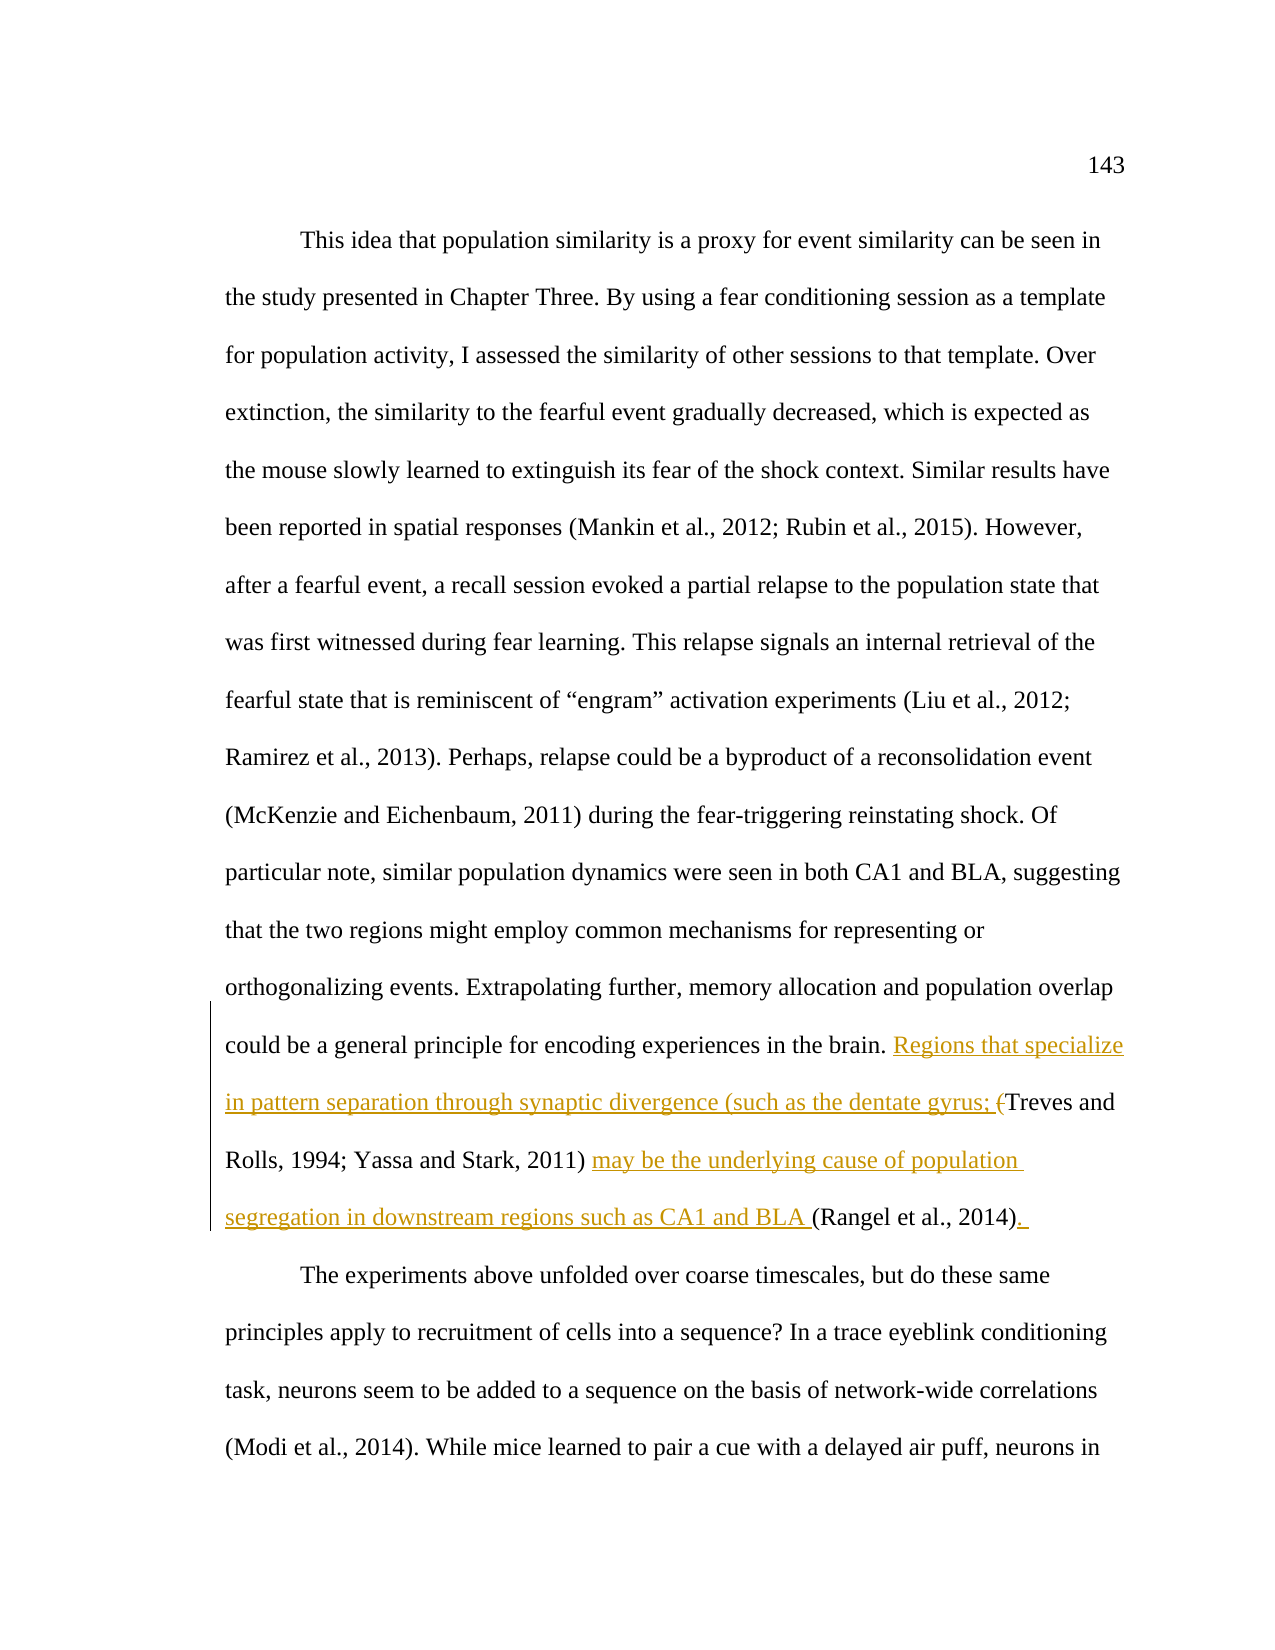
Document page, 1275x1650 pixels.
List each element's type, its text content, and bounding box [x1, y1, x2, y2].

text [225, 1260, 1125, 1461]
text This idea that population similarity is a proxy for event similarity can be seen in the study presented in Chapter Three. By using a fear conditioning session as a template for population activity, I assessed the similarity of other sessions to that template. Over extinction, the similarity to the fearful event gradually decreased, which is expected as the mouse slowly learned to extinguish its fear of the shock context. Similar results have been reported in spatial responses (Mankin et al., 2012; Rubin et al., 2015). However, after a fearful event, a recall session evoked a partial relapse to the population state that was first witnessed during fear learning. This relapse signals an internal retrieval of the fearful state that is reminiscent of “engram” activation experiments (Liu et al., 2012; Ramirez et al., 2013). Perhaps, relapse could be a byproduct of a reconsolidation event (McKenzie and Eichenbaum, 2011) during the fear-triggering reinstating shock. Of particular note, similar population dynamics were seen in both CA1 and BLA, suggesting that the two regions might employ common mechanisms for representing or orthogonalizing events. Extrapolating further, memory allocation and population overlap could be a general principle for encoding experiences in the brain. Treves and Rolls, 1994; Yassa and Stark, 2011) (Rangel et al., 2014) [225, 225, 1125, 1231]
